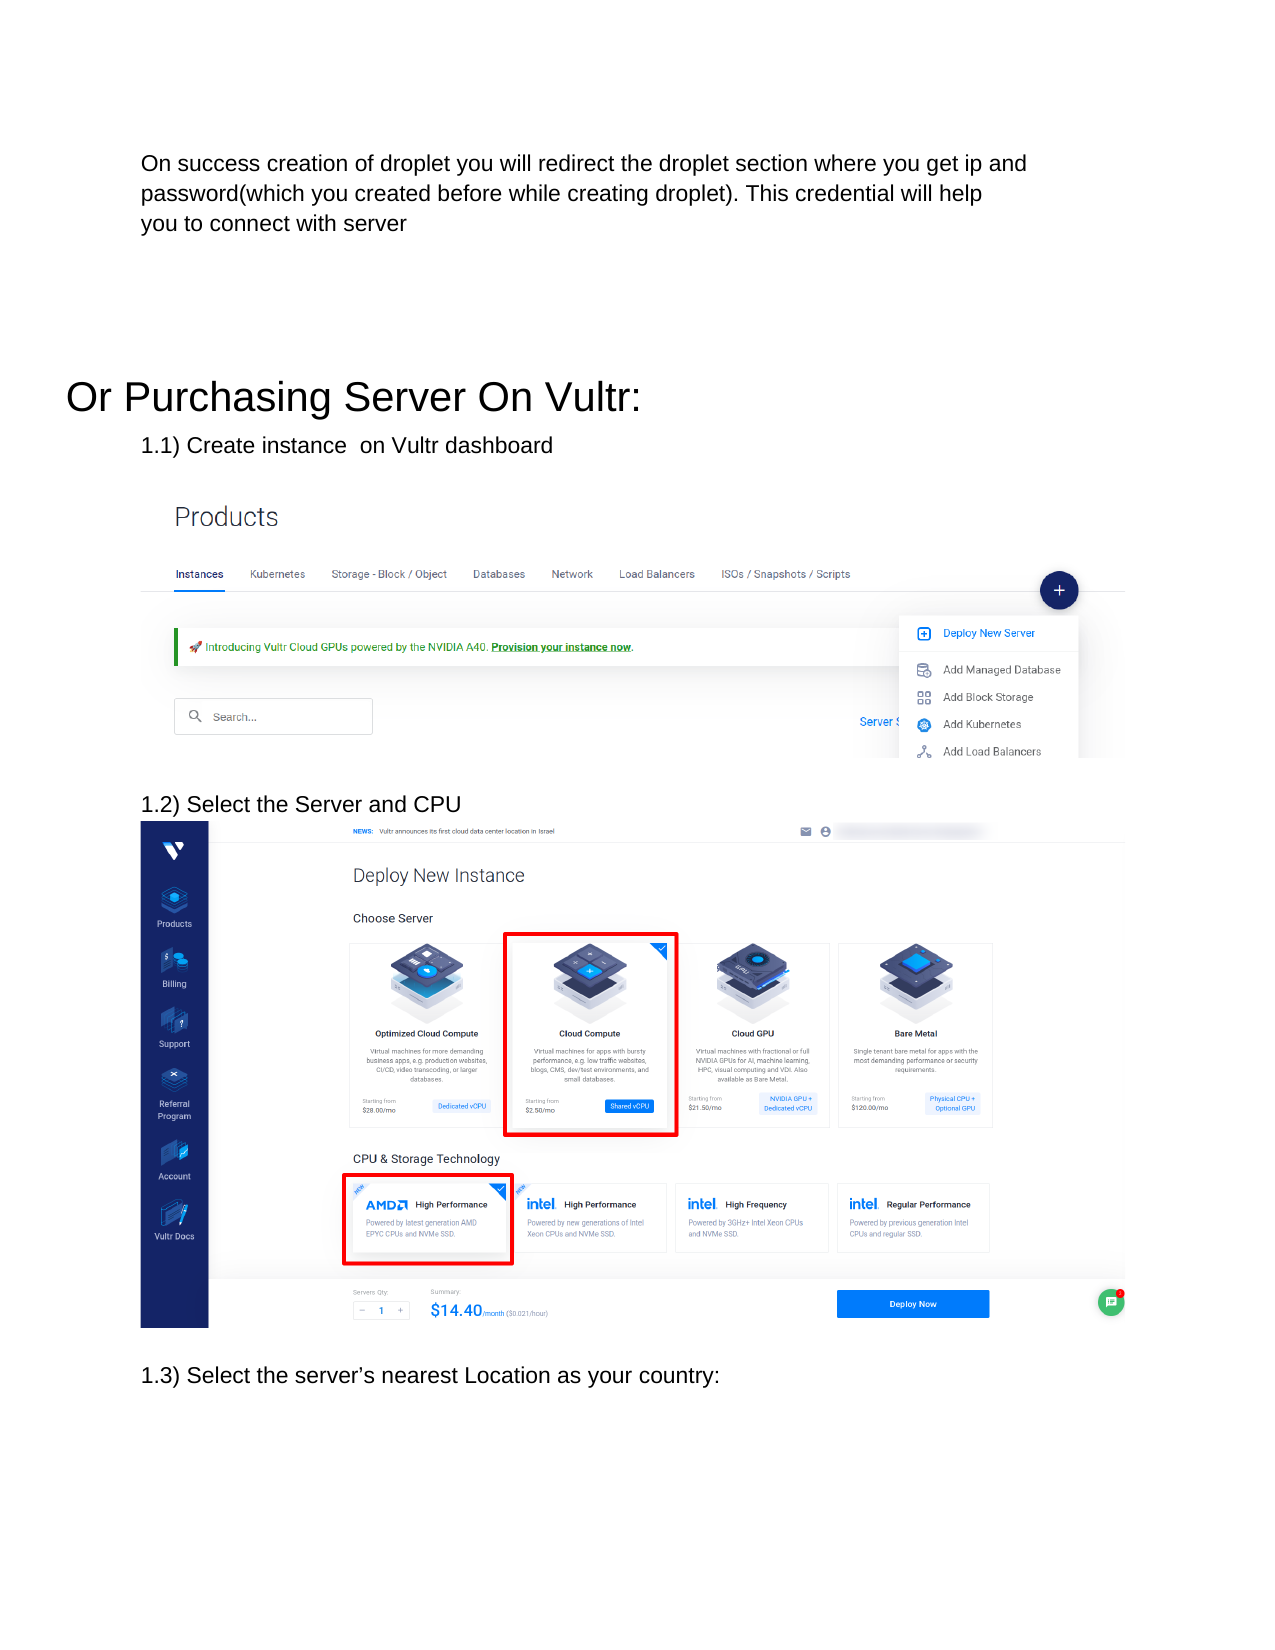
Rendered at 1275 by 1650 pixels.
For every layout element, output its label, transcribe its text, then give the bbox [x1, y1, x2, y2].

text you to connect with server [141, 210, 1125, 237]
picture [140, 492, 1125, 758]
text On success creation of droplet you will redirect the droplet section where you get ip and password(which you created before while creating droplet). This credential will help [141, 150, 1125, 207]
text 1.1) Create instance on Vultr dashboard [141, 432, 1125, 459]
picture [140, 821, 1125, 1328]
text 1.2) Select the Server and CPU [141, 791, 1125, 818]
subtitle Or Purchasing Server On Vultr: [56, 372, 1125, 420]
text 1.3) Select the server’s nearest Location as your country: [141, 1362, 1125, 1388]
